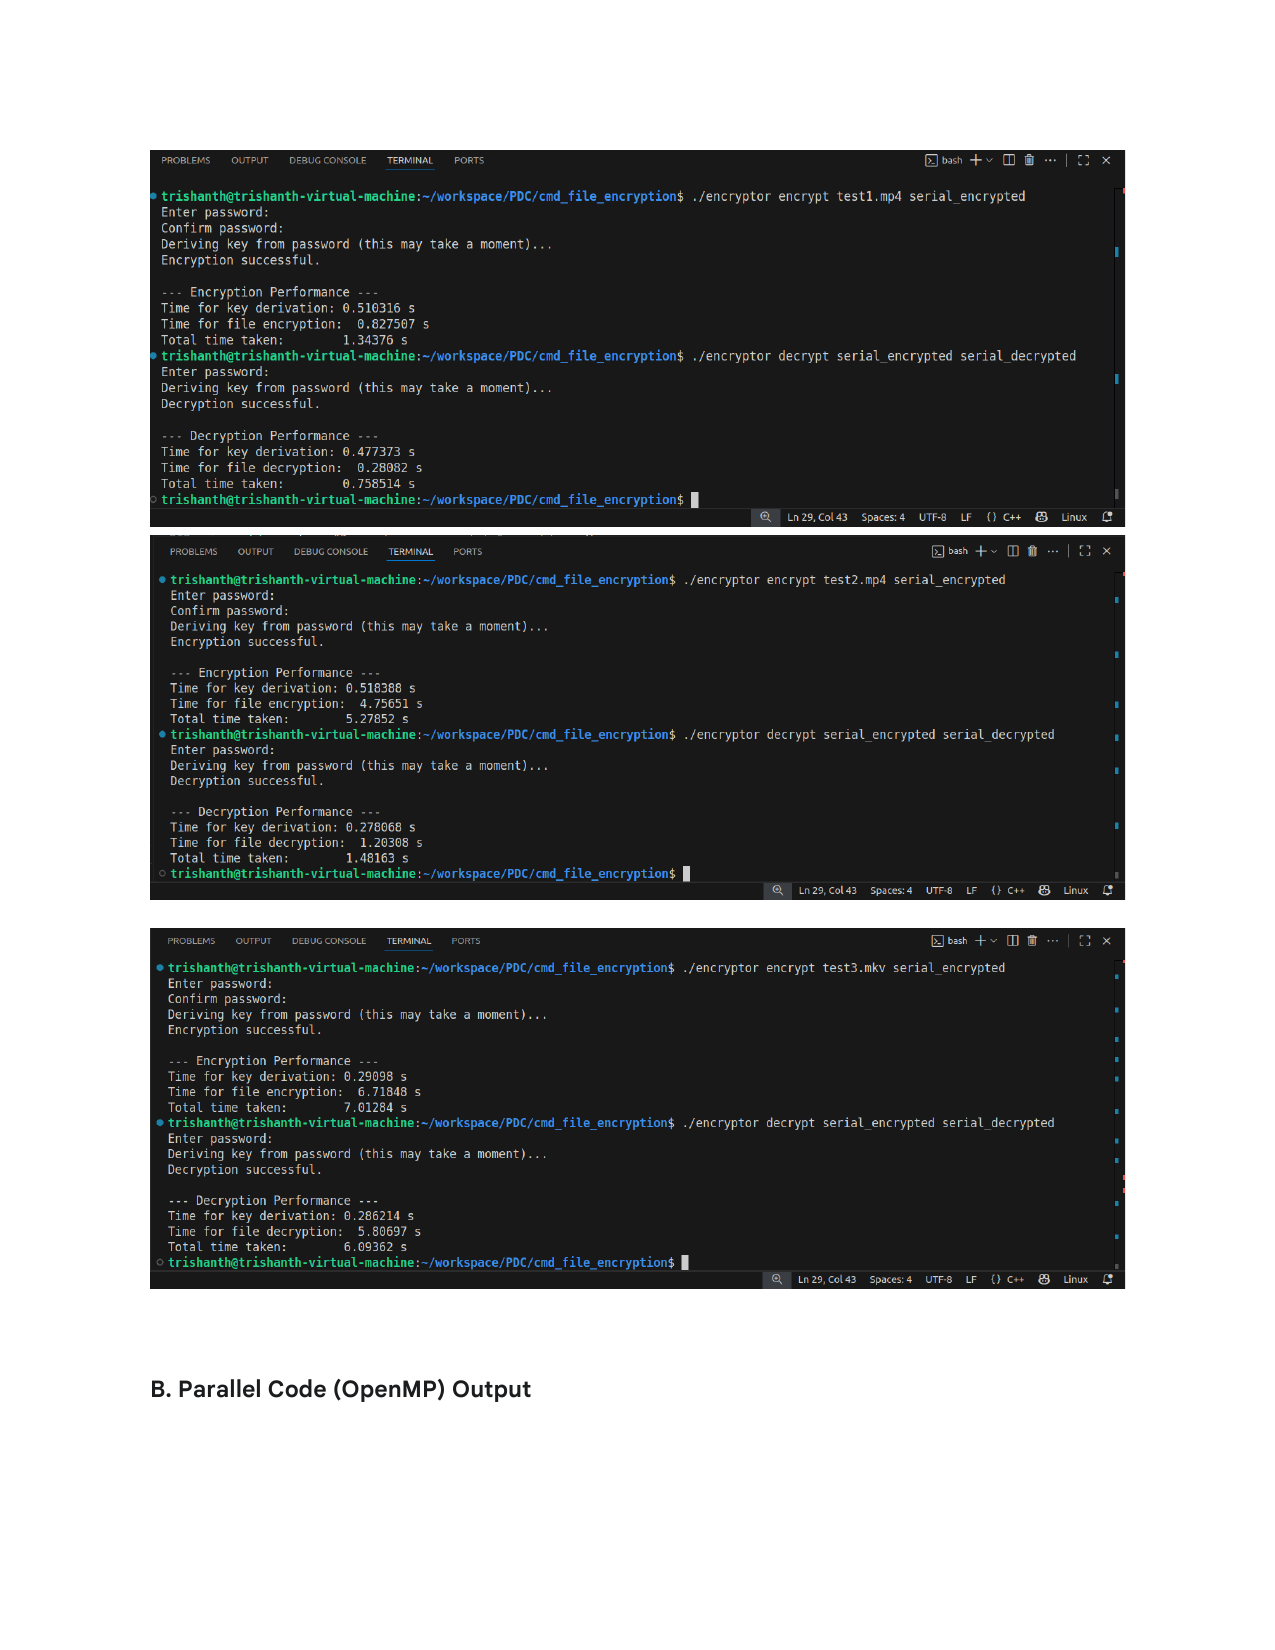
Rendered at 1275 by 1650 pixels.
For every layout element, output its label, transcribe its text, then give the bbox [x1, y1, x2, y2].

picture [150, 928, 1125, 1289]
picture [150, 535, 1125, 900]
picture [150, 150, 1125, 527]
subtitle B. Parallel Code (OpenMP) Output [150, 1375, 1125, 1404]
